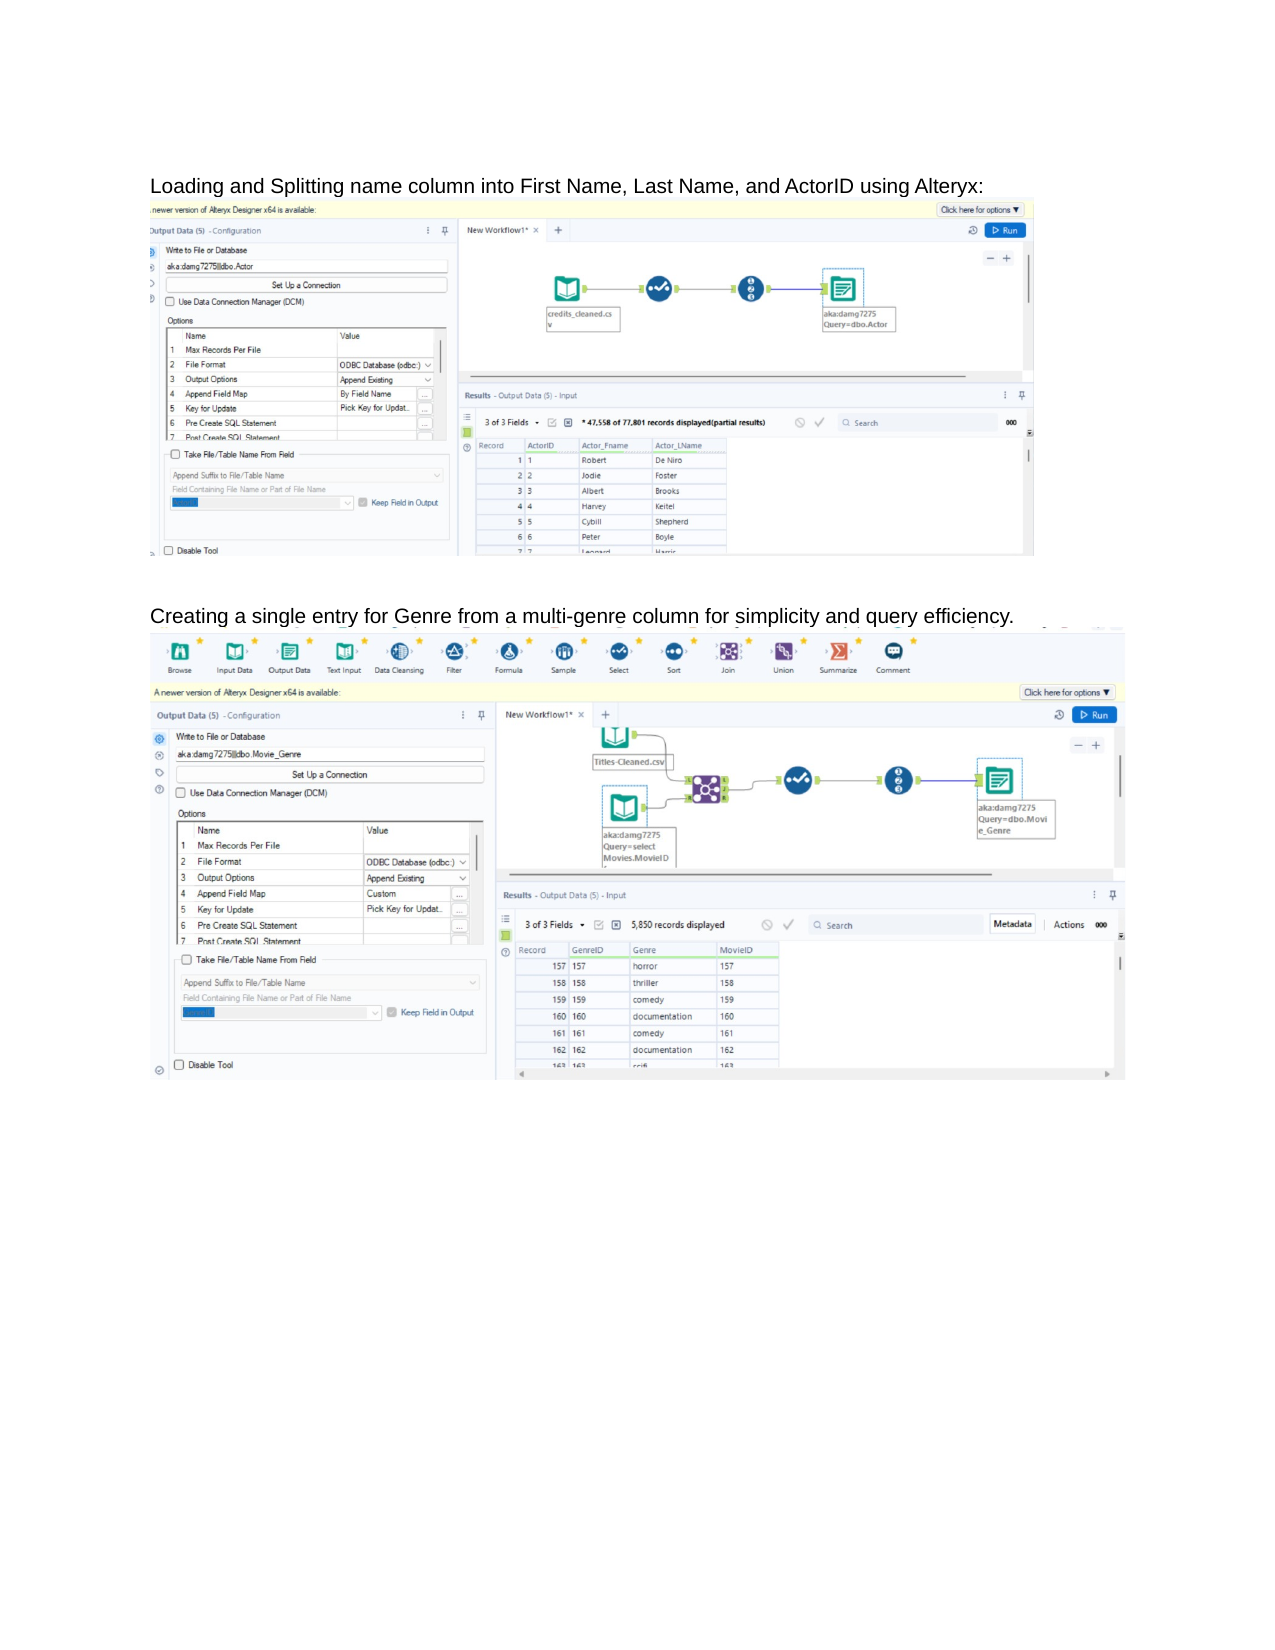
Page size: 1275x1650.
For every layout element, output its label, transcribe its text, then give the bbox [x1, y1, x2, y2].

text Creating a single entry for Genre from a multi-genre column for simplicity and query efficiency. [150, 603, 1125, 627]
picture [150, 627, 1125, 1080]
text Loading and Splitting name column into First Name, Last Name, and ActorID using Alteryx: [150, 174, 1125, 198]
picture [150, 197, 1034, 556]
